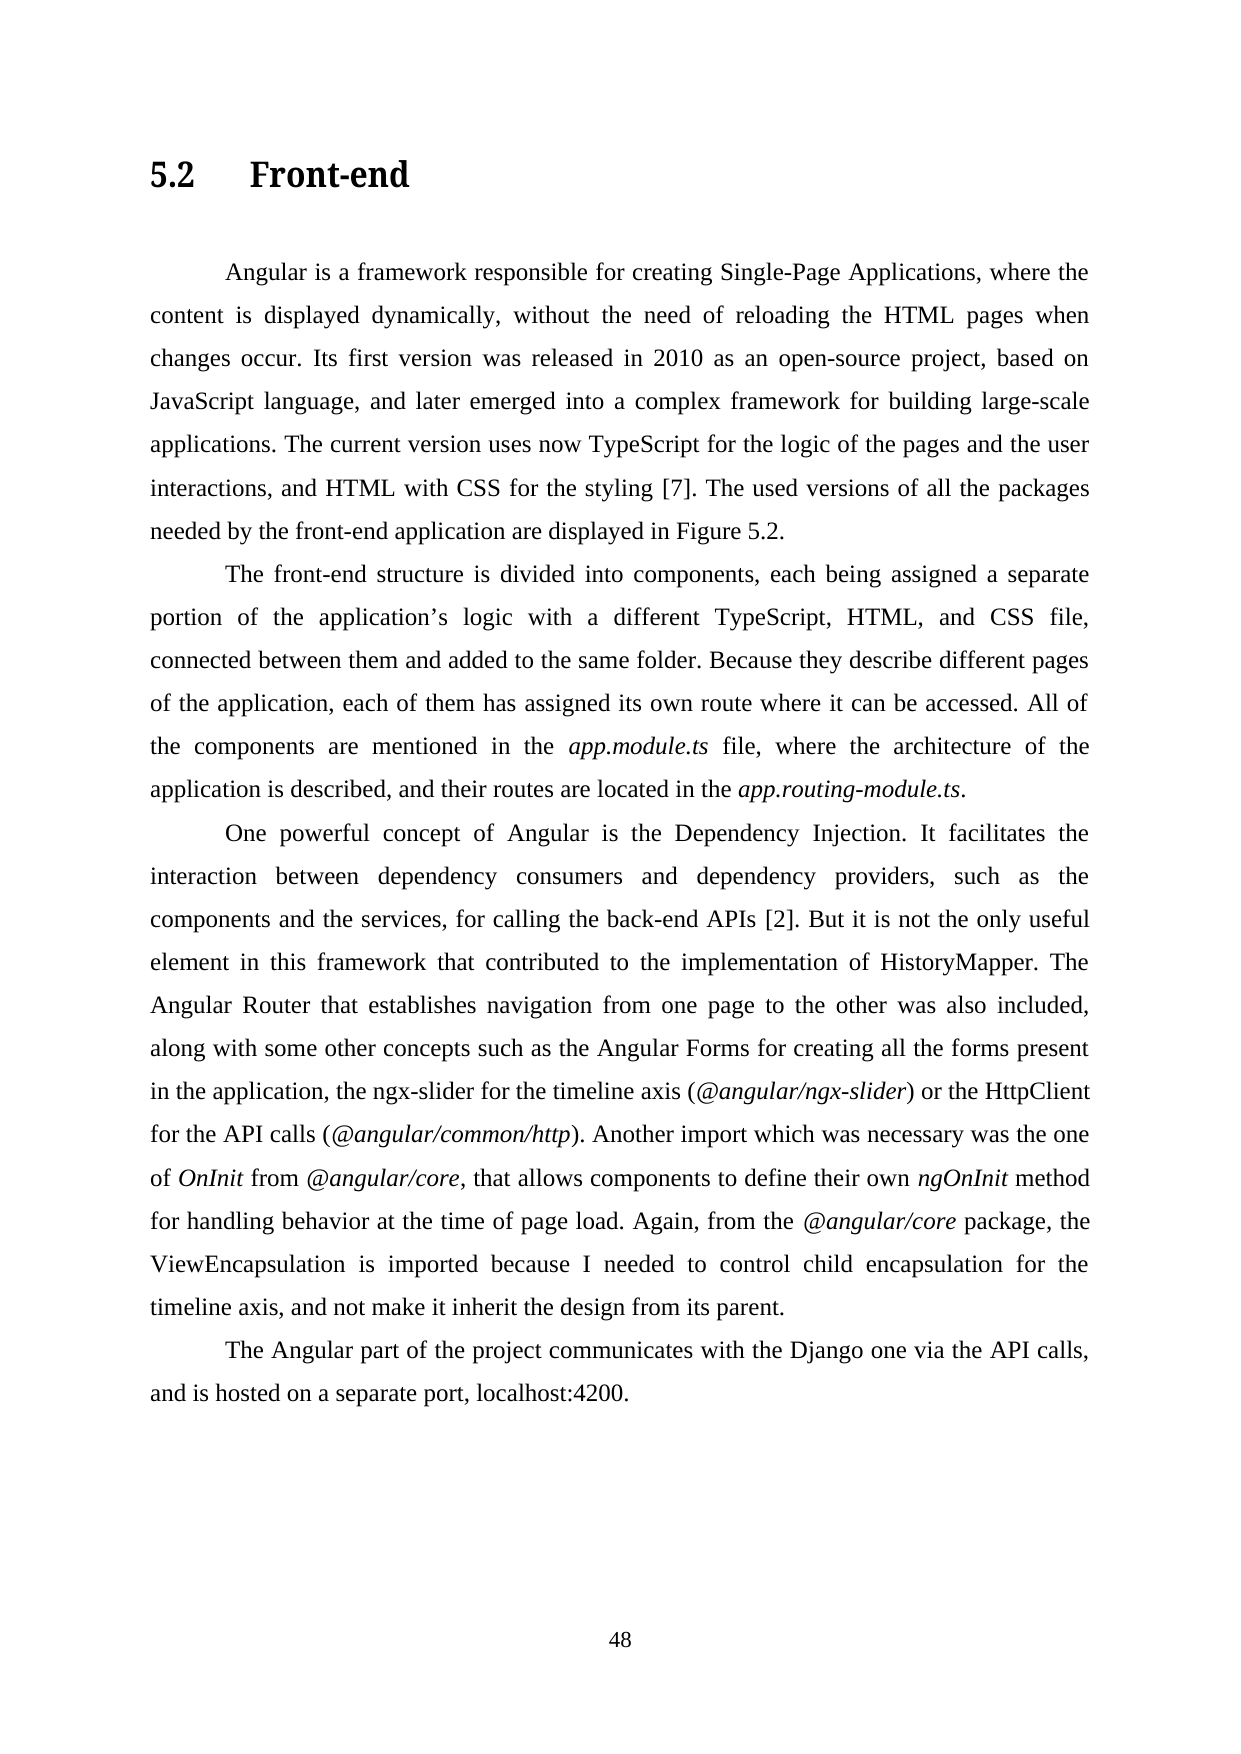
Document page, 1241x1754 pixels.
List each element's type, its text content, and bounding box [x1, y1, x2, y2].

text Angular is a framework responsible for creating Single-Page Applications, where the content is displayed dynamically, without the need of reloading the HTML pages when changes occur. Its first version was released in 2010 as an open-source project, based on JavaScript language, and later emerged into a complex framework for building large-scale applications. The current version uses now TypeScript for the logic of the pages and the user interactions, and HTML with CSS for the styling [7]. The used versions of all the packages needed by the front-end application are displayed in Figure 5.2. [150, 257, 1090, 544]
text One powerful concept of Angular is the Dependency Injection. It facilitates the interaction between dependency consumers and dependency providers, such as the components and the services, for calling the back-end APIs [2]. But it is not the only useful element in this framework that contributed to the implementation of HistoryMapper. The Angular Router that establishes navigation from one page to the other was also included, along with some other concepts such as the Angular Forms for creating all the forms present in the application, the ngx-slider for the timeline axis (@angular/ngx-slider) or the HttpClient for the API calls (@angular/common/http). Another import which was necessary was the one of OnInit from @angular/core, that allows components to define their own ngOnInit method for handling behavior at the time of page load. Again, from the @angular/core package, the ViewEncapsulation is imported because I needed to control child encapsulation for the timeline axis, and not make it inherit the design from its parent. [150, 818, 1090, 1321]
subtitle 5.2 Front-end [150, 150, 1090, 198]
text The front-end structure is divided into components, each being assigned a separate portion of the application’s logic with a different TypeScript, HTML, and CSS file, connected between them and added to the same folder. Because they describe different pages of the application, each of them has assigned its own route where it can be accessed. All of the components are mentioned in the app.module.ts file, where the architecture of the application is described, and their routes are located in the app.routing-module.ts. [150, 559, 1090, 803]
text The Angular part of the project communicates with the Django one via the API calls, and is hosted on a separate port, localhost:4200. [150, 1335, 1090, 1407]
